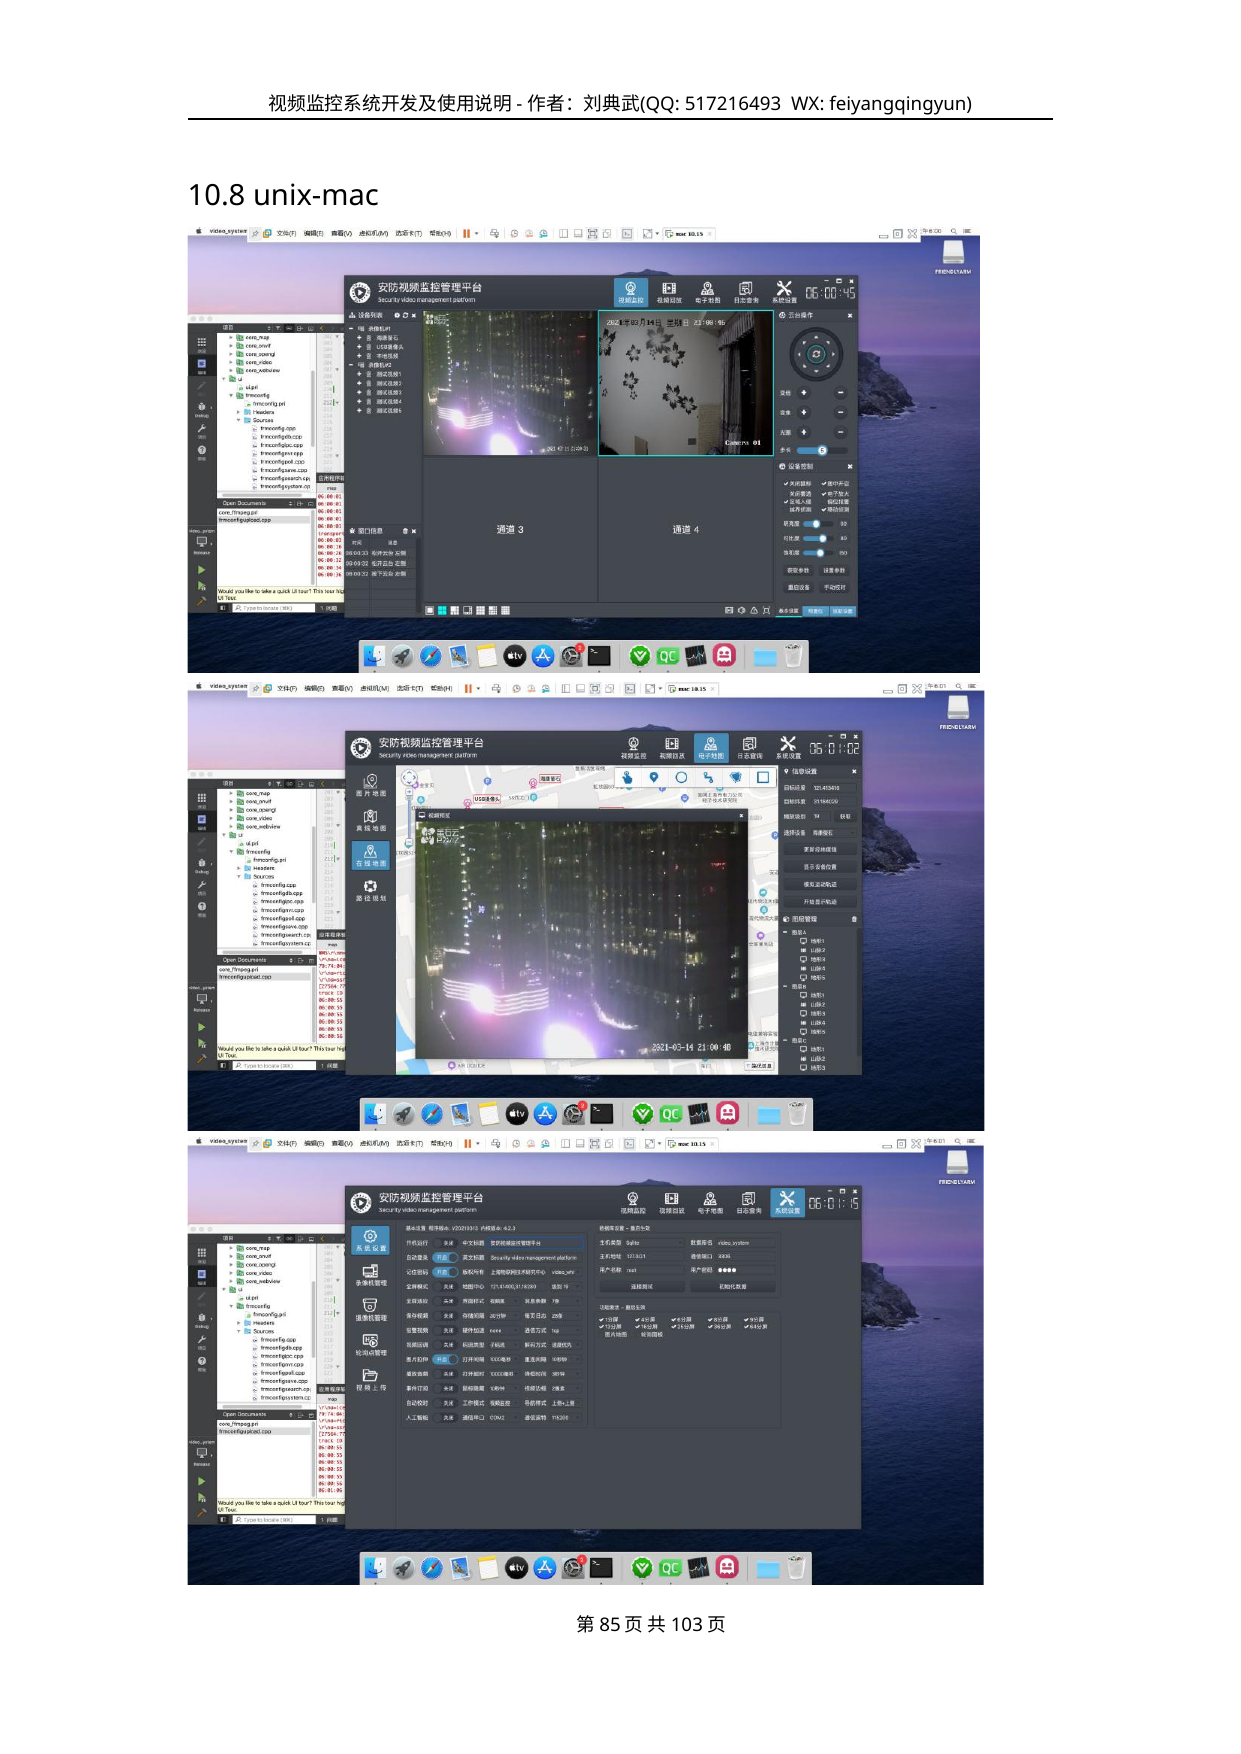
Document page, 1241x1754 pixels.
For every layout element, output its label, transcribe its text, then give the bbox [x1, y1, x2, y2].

picture [187, 682, 985, 1131]
text 10.8 unix-mac [187, 162, 1053, 227]
picture [187, 227, 980, 673]
picture [187, 1137, 984, 1585]
